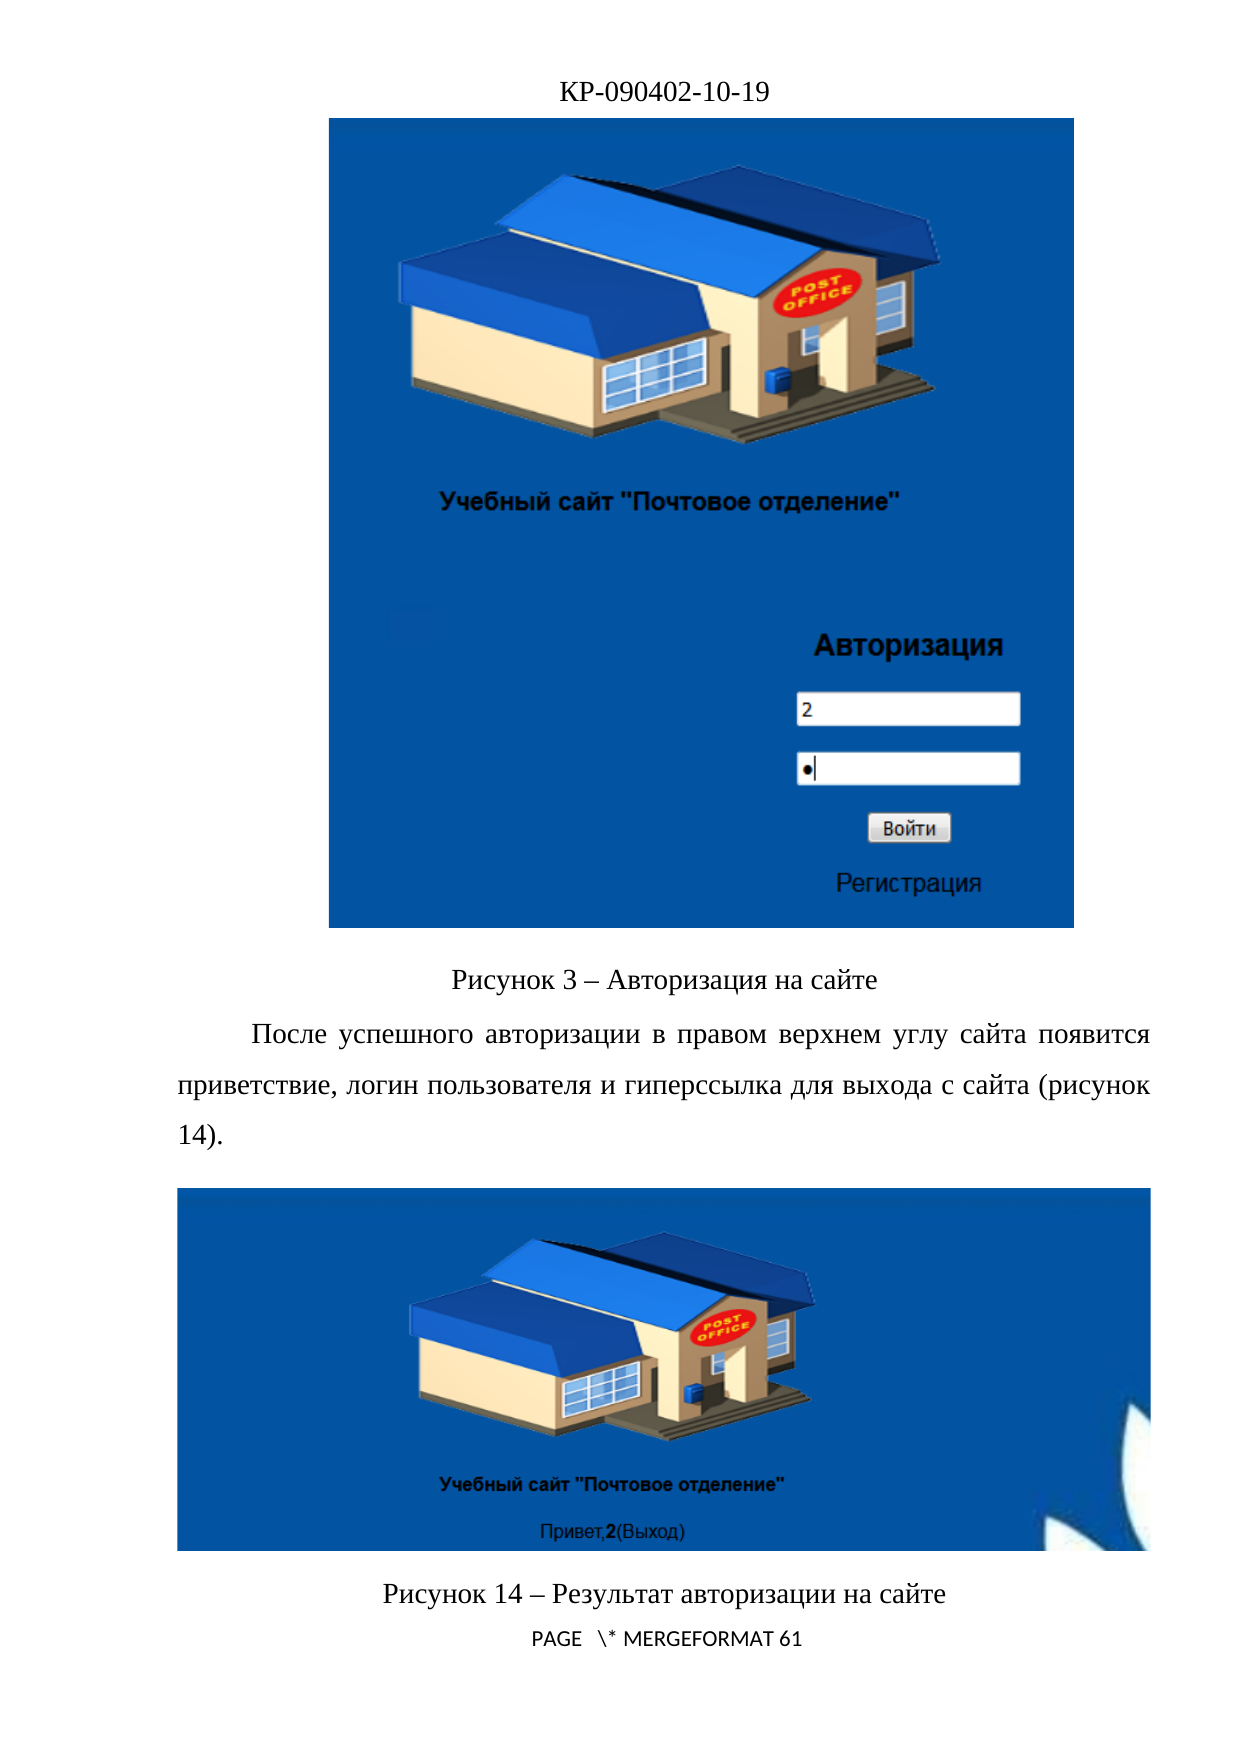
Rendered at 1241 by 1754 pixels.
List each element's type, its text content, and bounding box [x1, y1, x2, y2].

text Рисунок 14 – Результат авторизации на сайте [177, 1576, 1152, 1609]
picture [177, 1188, 1151, 1551]
picture [328, 118, 1074, 928]
text После успешного авторизации в правом верхнем углу сайта появится приветствие, логин пользователя и гиперссылка для выхода с сайта (рисунок 14). [177, 1017, 1152, 1151]
